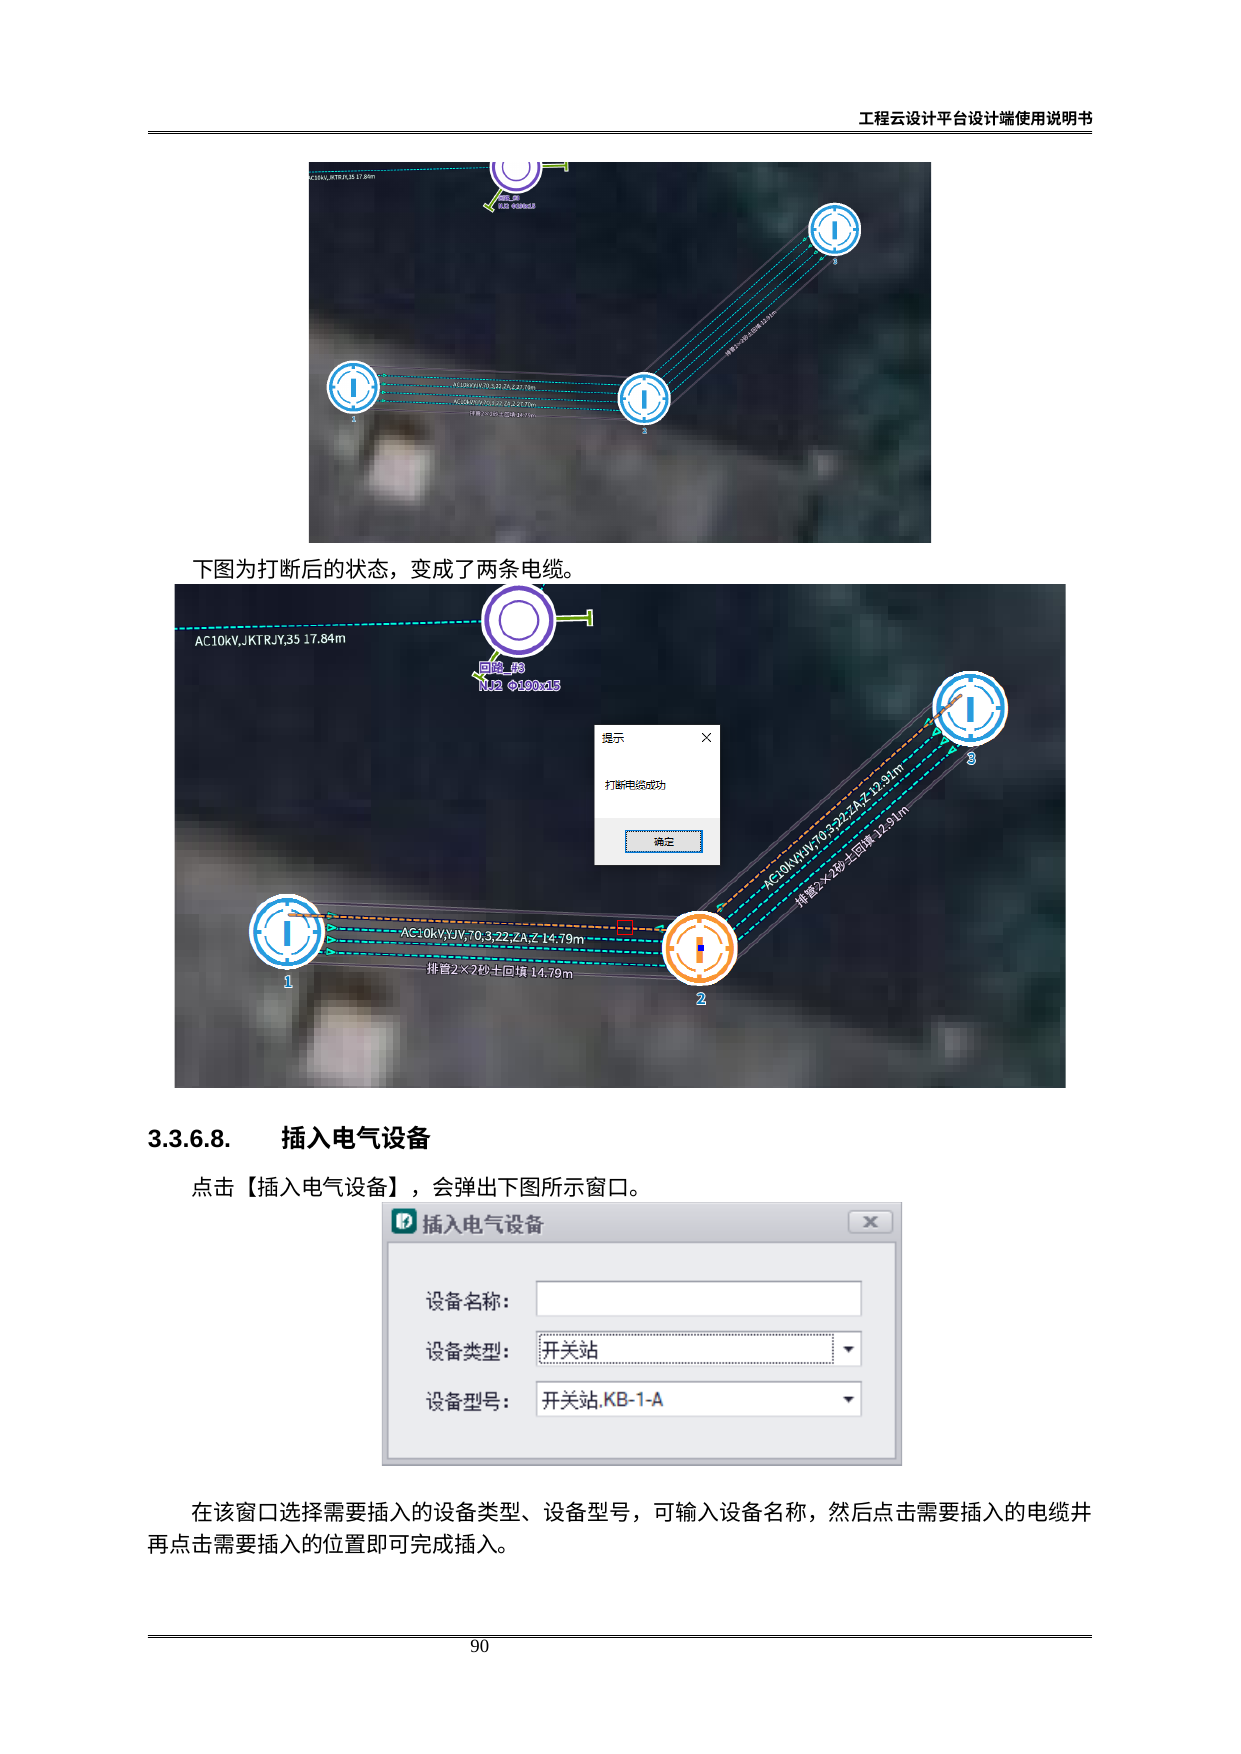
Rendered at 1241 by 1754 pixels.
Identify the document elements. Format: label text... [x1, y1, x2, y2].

text 在该窗口选择需要插入的设备类型、设备型号，可输入设备名称，然后点击需要插入的电缆井，再点击需要插入的位置即可完成插入。 [148, 1494, 1092, 1559]
picture [174, 584, 1066, 1088]
subtitle 插入电气设备 [148, 1104, 1092, 1169]
picture [381, 1202, 903, 1466]
text 下图为打断后的状态，变成了两条电缆。 [148, 552, 1092, 584]
text 点击【插入电气设备】，会弹出下图所示窗口。 [148, 1169, 1092, 1202]
picture [308, 162, 932, 543]
